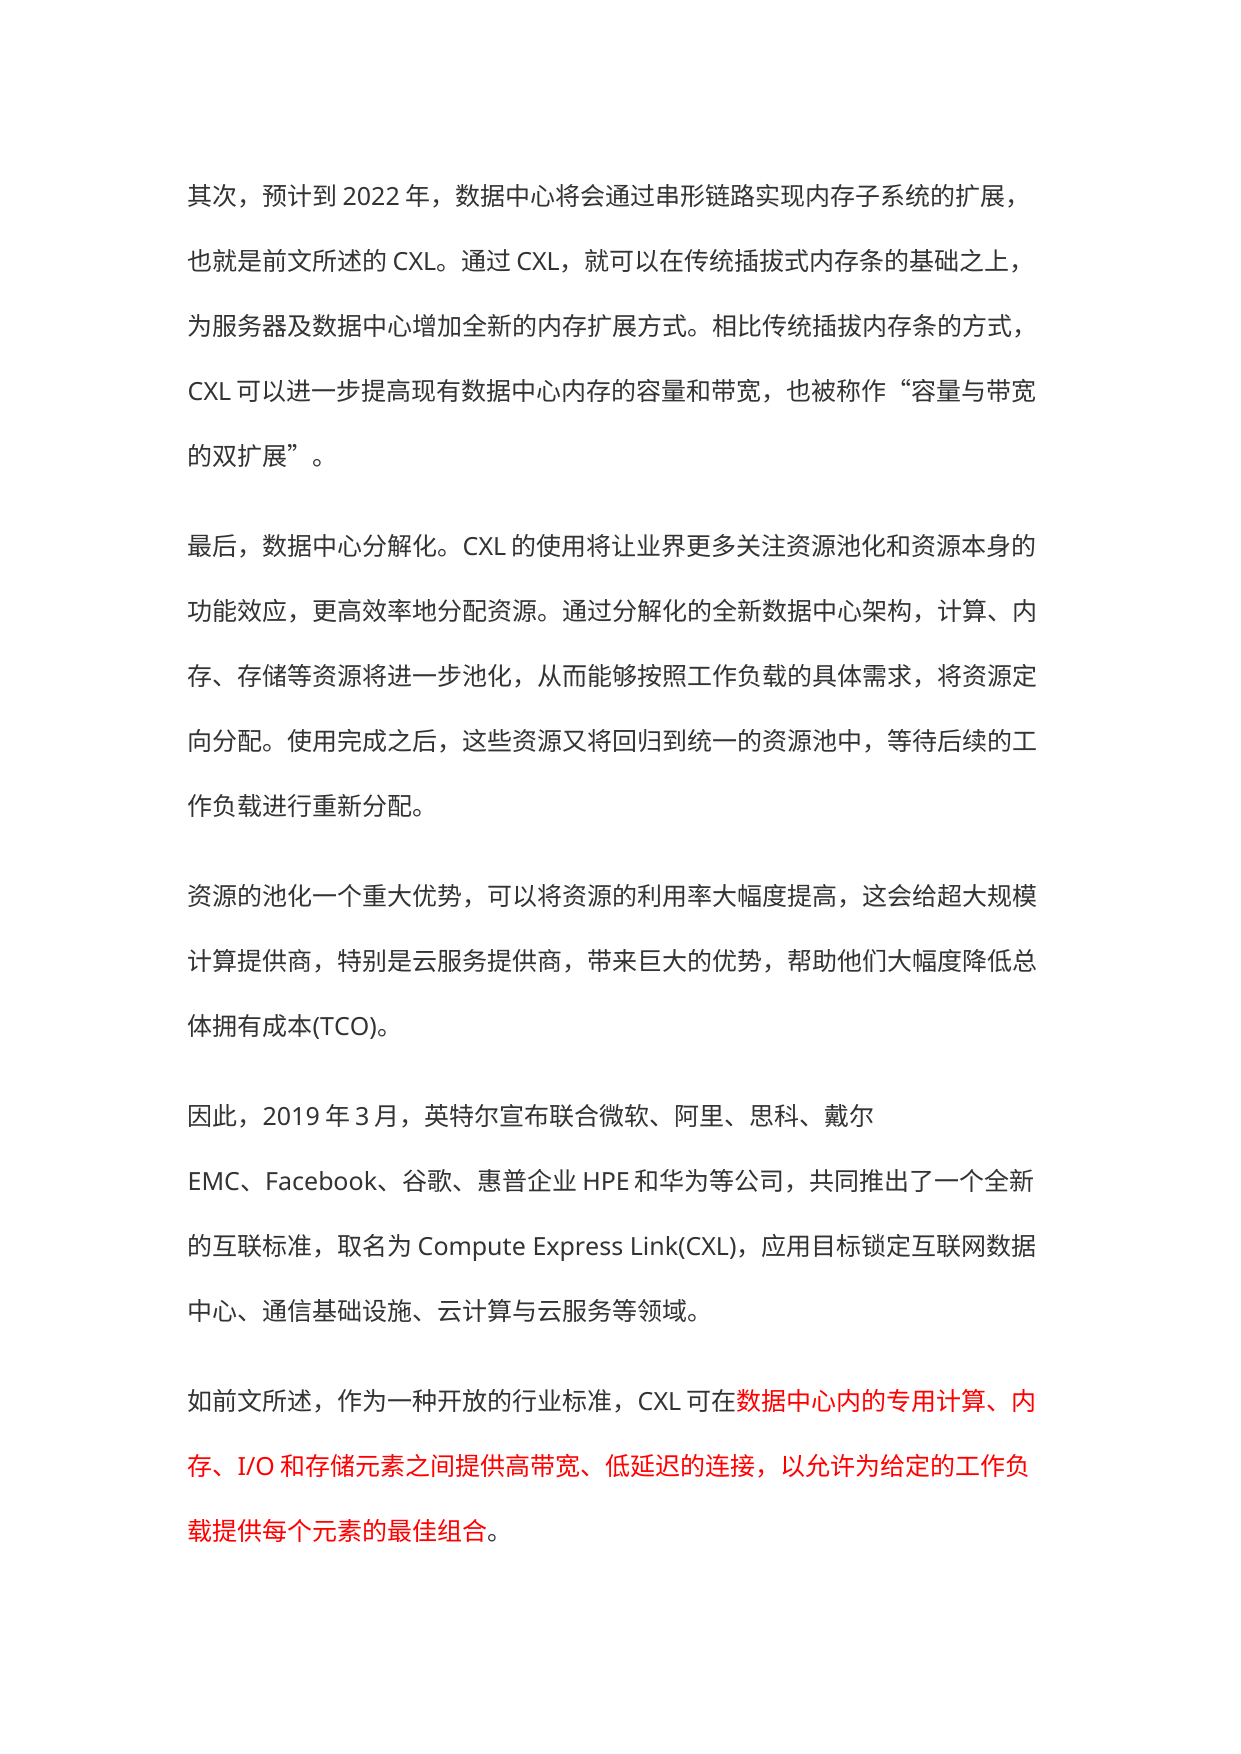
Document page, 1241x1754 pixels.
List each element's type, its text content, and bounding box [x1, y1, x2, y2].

text 因此，2019年3月，英特尔宣布联合微软、阿里、思科、戴尔EMC、Facebook、谷歌、惠普企业HPE和华为等公司，共同推出了一个全新的互联标准，取名为Compute Express Link(CXL)，应用目标锁定互联网数据中心、通信基础设施、云计算与云服务等领域。 [187, 1082, 1053, 1342]
text 资源的池化一个重大优势，可以将资源的利用率大幅度提高，这会给超大规模计算提供商，特别是云服务提供商，带来巨大的优势，帮助他们大幅度降低总体拥有成本(TCO)。 [187, 862, 1053, 1057]
text 如前文所述，作为一种开放的行业标准，CXL可在数据中心内的专用计算、内存、I/O和存储元素之间提供高带宽、低延迟的连接，以允许为给定的工作负载提供每个元素的最佳组合。 [187, 1367, 1053, 1562]
text 其次，预计到2022年，数据中心将会通过串形链路实现内存子系统的扩展，也就是前文所述的CXL。通过CXL，就可以在传统插拔式内存条的基础之上，为服务器及数据中心增加全新的内存扩展方式。相比传统插拔内存条的方式，CXL可以进一步提高现有数据中心内存的容量和带宽，也被称作“容量与带宽的双扩展”。 [187, 162, 1053, 487]
text 最后，数据中心分解化。CXL的使用将让业界更多关注资源池化和资源本身的功能效应，更高效率地分配资源。通过分解化的全新数据中心架构，计算、内存、存储等资源将进一步池化，从而能够按照工作负载的具体需求，将资源定向分配。使用完成之后，这些资源又将回归到统一的资源池中，等待后续的工作负载进行重新分配。 [187, 512, 1053, 837]
